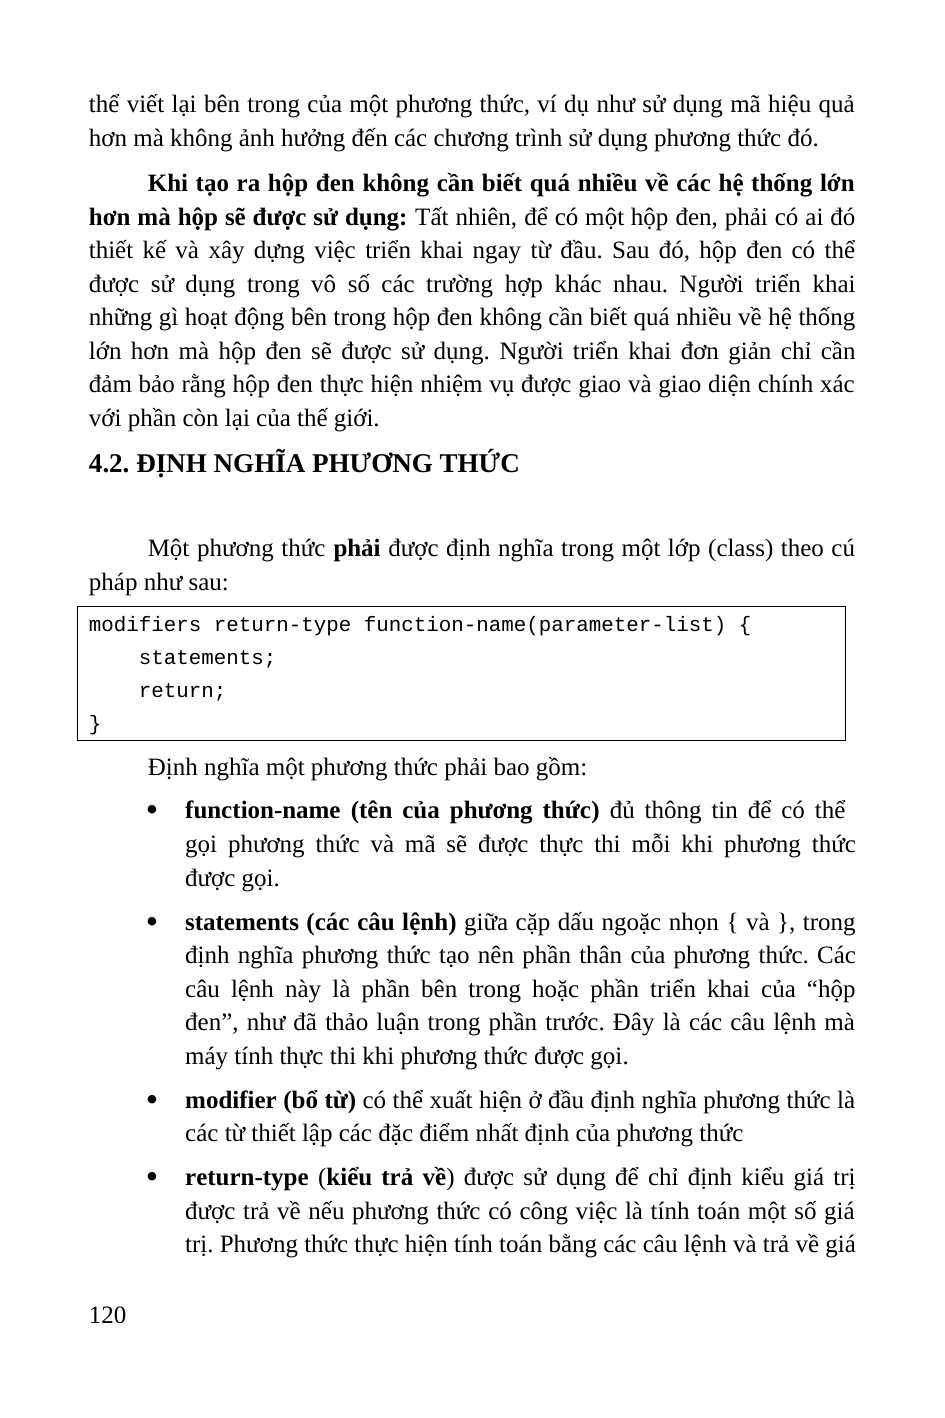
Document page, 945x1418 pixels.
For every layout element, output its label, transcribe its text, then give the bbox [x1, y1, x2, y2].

list function-name (tên của phương thức) đủ thông tin để có thể gọi phương thức và mã sẽ được thực thi mỗi khi phương thức được gọi. [148, 796, 856, 891]
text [89, 89, 856, 152]
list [148, 1162, 856, 1258]
list modifier (bổ từ) có thể xuất hiện ở đầu định nghĩa phương thức là các từ thiết lập các đặc điểm nhất định của phương thức [148, 1085, 856, 1147]
subtitle 4.2. ĐỊNH NGHĨA PHƯƠNG THỨC [89, 447, 856, 478]
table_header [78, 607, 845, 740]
list statements (các câu lệnh) giữa cặp dấu ngoặc nhọn { và }, trong định nghĩa phương thức tạo nên phần thân của phương thức. Các câu lệnh này là phần bên trong hoặc phần triển khai của “hộp đen”, như đã thảo luận trong phần trước. Đây là các câu lệnh mà máy tính thực thi khi phương thức được gọi. [148, 907, 856, 1069]
text Định nghĩa một phương thức phải bao gồm: [89, 752, 856, 780]
text Một phương thức phải được định nghĩa trong một lớp (class) theo cú pháp như sau: [89, 533, 856, 595]
text Khi tạo ra hộp đen không cần biết quá nhiều về các hệ thống lớn hơn mà hộp sẽ được sử dụng: Tất nhiên, để có một hộp đen, phải có ai đó thiết kế và xây dựng việc triển khai ngay từ đầu. Sau đó, hộp đen có thể được sử dụng trong vô số các trường hợp khác nhau. Người triển khai những gì hoạt động bên trong hộp đen không cần biết quá nhiều về hệ thống lớn hơn mà hộp đen sẽ được sử dụng. Người triển khai đơn giản chỉ cần đảm bảo rằng hộp đen thực hiện nhiệm vụ được giao và giao diện chính xác với phần còn lại của thế giới. [89, 168, 856, 432]
